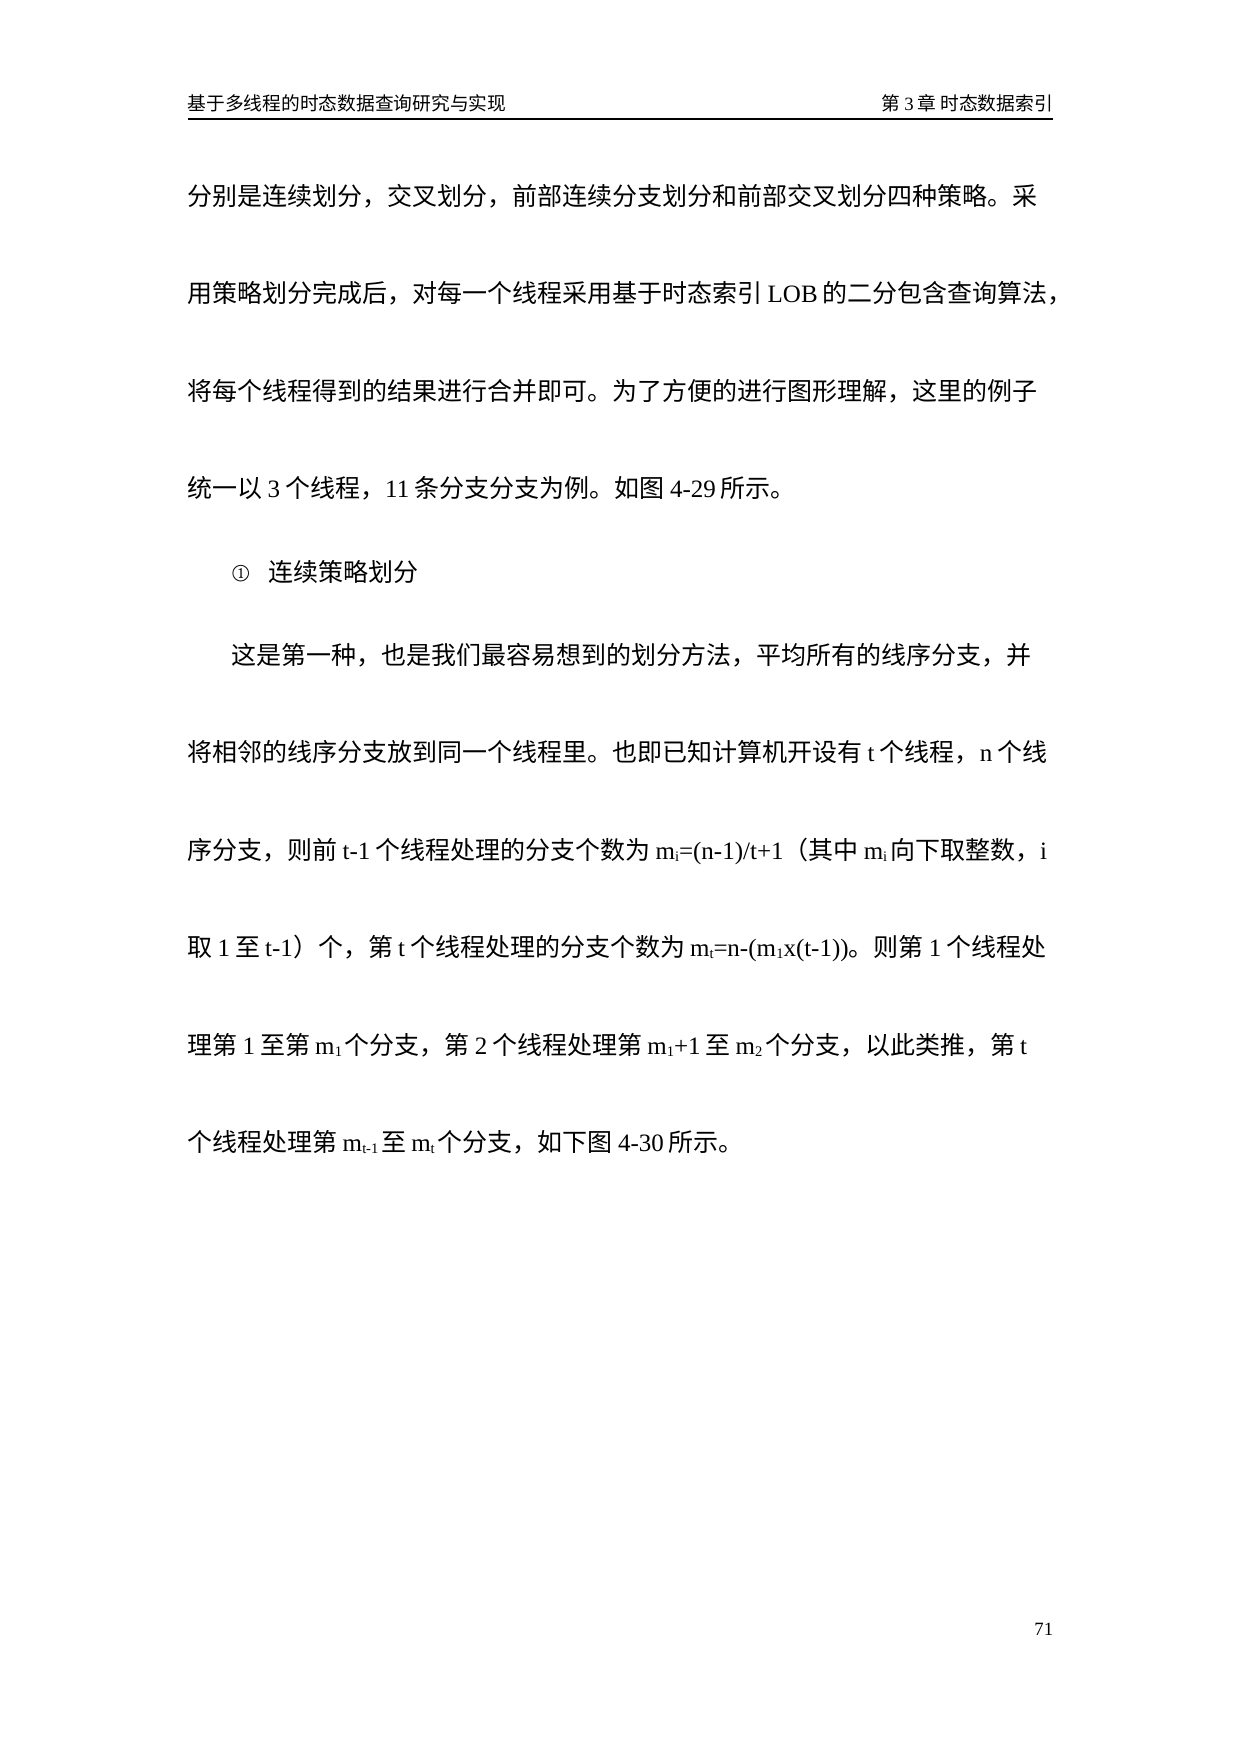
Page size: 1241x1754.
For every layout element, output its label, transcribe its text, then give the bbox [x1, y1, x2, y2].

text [187, 162, 1053, 519]
list 连续策略划分 [231, 538, 1053, 603]
